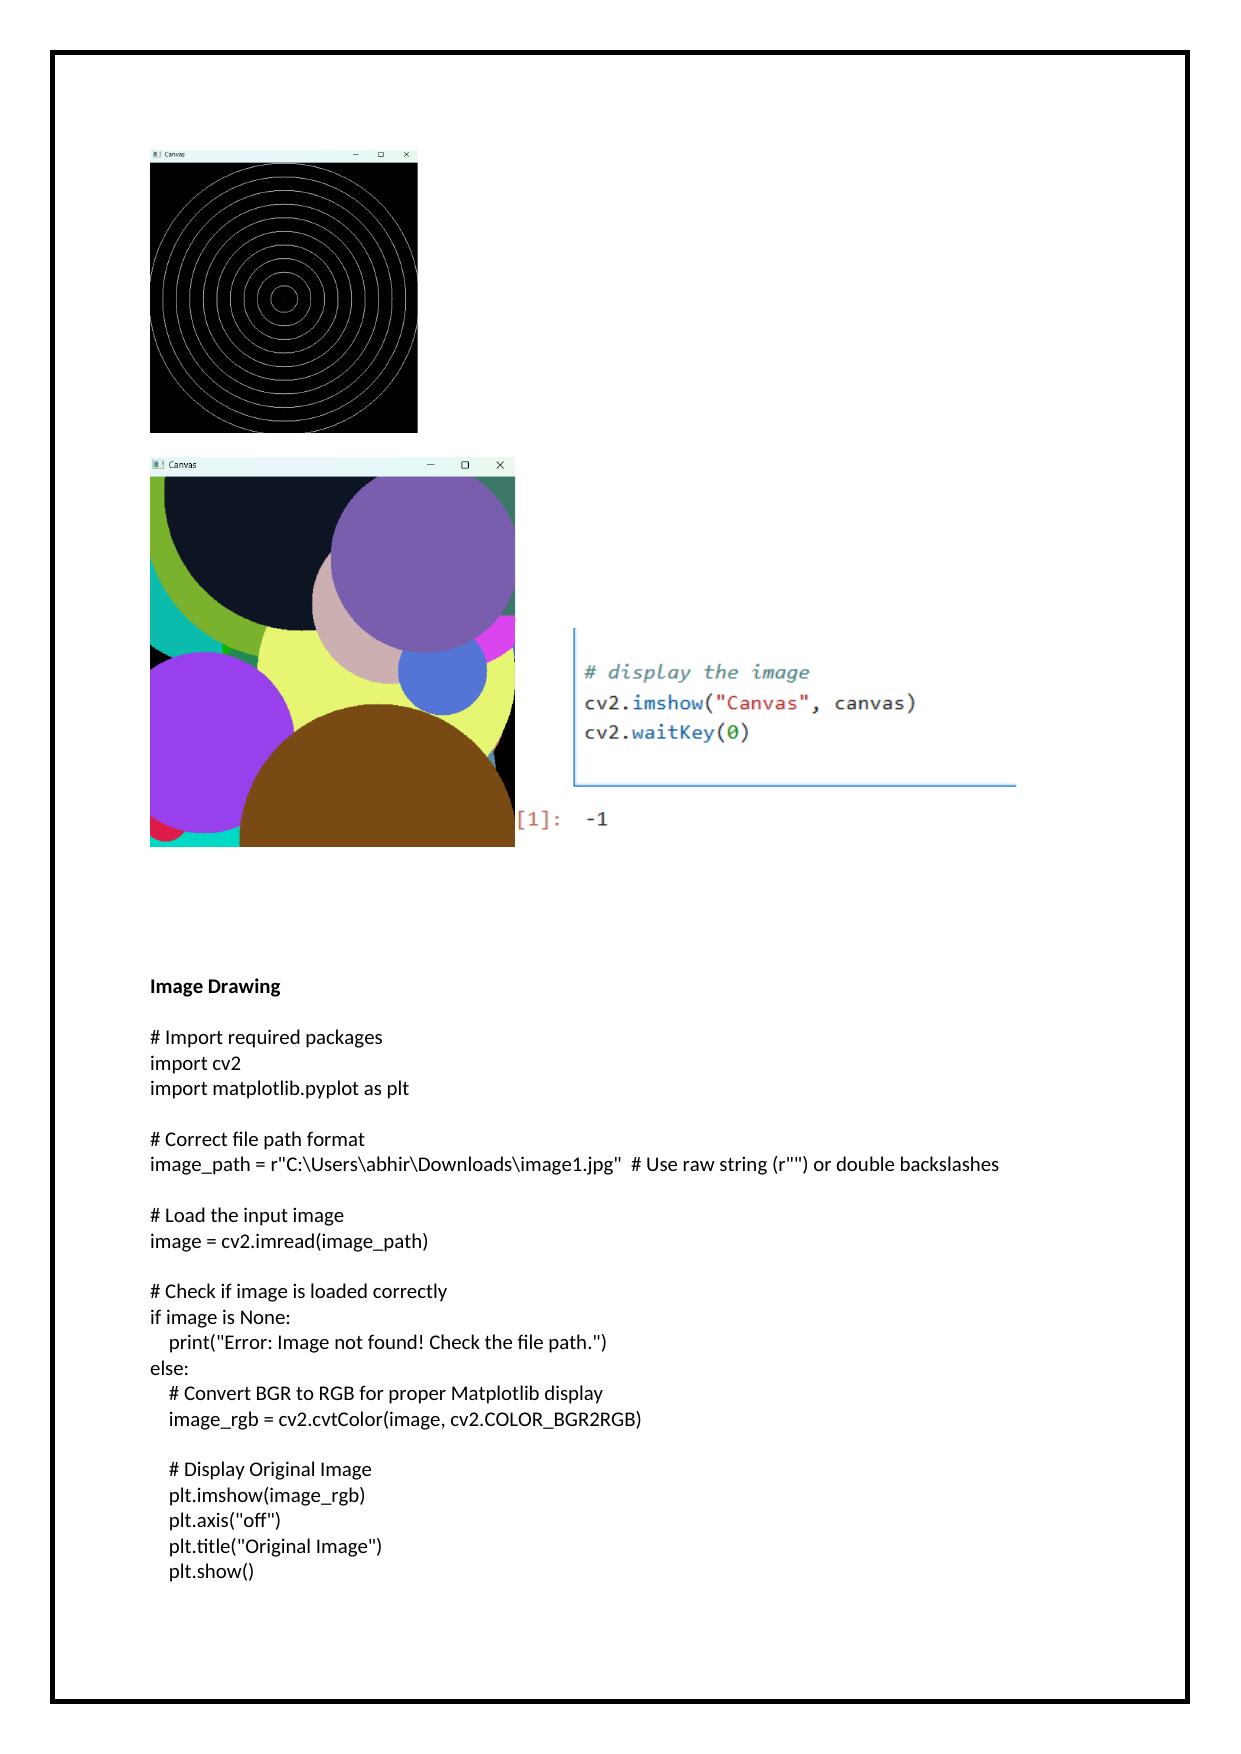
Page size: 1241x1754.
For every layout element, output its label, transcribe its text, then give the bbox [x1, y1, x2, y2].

text else: [150, 1355, 1090, 1380]
text image = cv2.imread(image_path) [150, 1228, 1090, 1253]
text # Check if image is loaded correctly [150, 1279, 1090, 1304]
text # Convert BGR to RGB for proper Matplotlib display [150, 1380, 1090, 1406]
text plt.imshow(image_rgb) [150, 1482, 1090, 1507]
picture [150, 457, 1017, 847]
text plt.title("Original Image") [150, 1533, 1090, 1558]
text image_path = r"C:\Users\abhir\Downloads\image1.jpg" # Use raw string (r"") or double backslashes [150, 1152, 1090, 1177]
text # Correct file path format [150, 1126, 1090, 1152]
text # Display Original Image [150, 1457, 1090, 1482]
text import matplotlib.pyplot as plt [150, 1075, 1090, 1101]
text import cv2 [150, 1050, 1090, 1075]
picture [150, 150, 418, 433]
text # Import required packages [150, 1024, 1090, 1050]
text Image Drawing [150, 974, 1090, 999]
text plt.axis("off") [150, 1507, 1090, 1533]
text image_rgb = cv2.cvtColor(image, cv2.COLOR_BGR2RGB) [150, 1406, 1090, 1431]
text plt.show() [150, 1558, 1090, 1584]
text # Load the input image [150, 1202, 1090, 1228]
text print("Error: Image not found! Check the file path.") [150, 1329, 1090, 1355]
text if image is None: [150, 1304, 1090, 1329]
